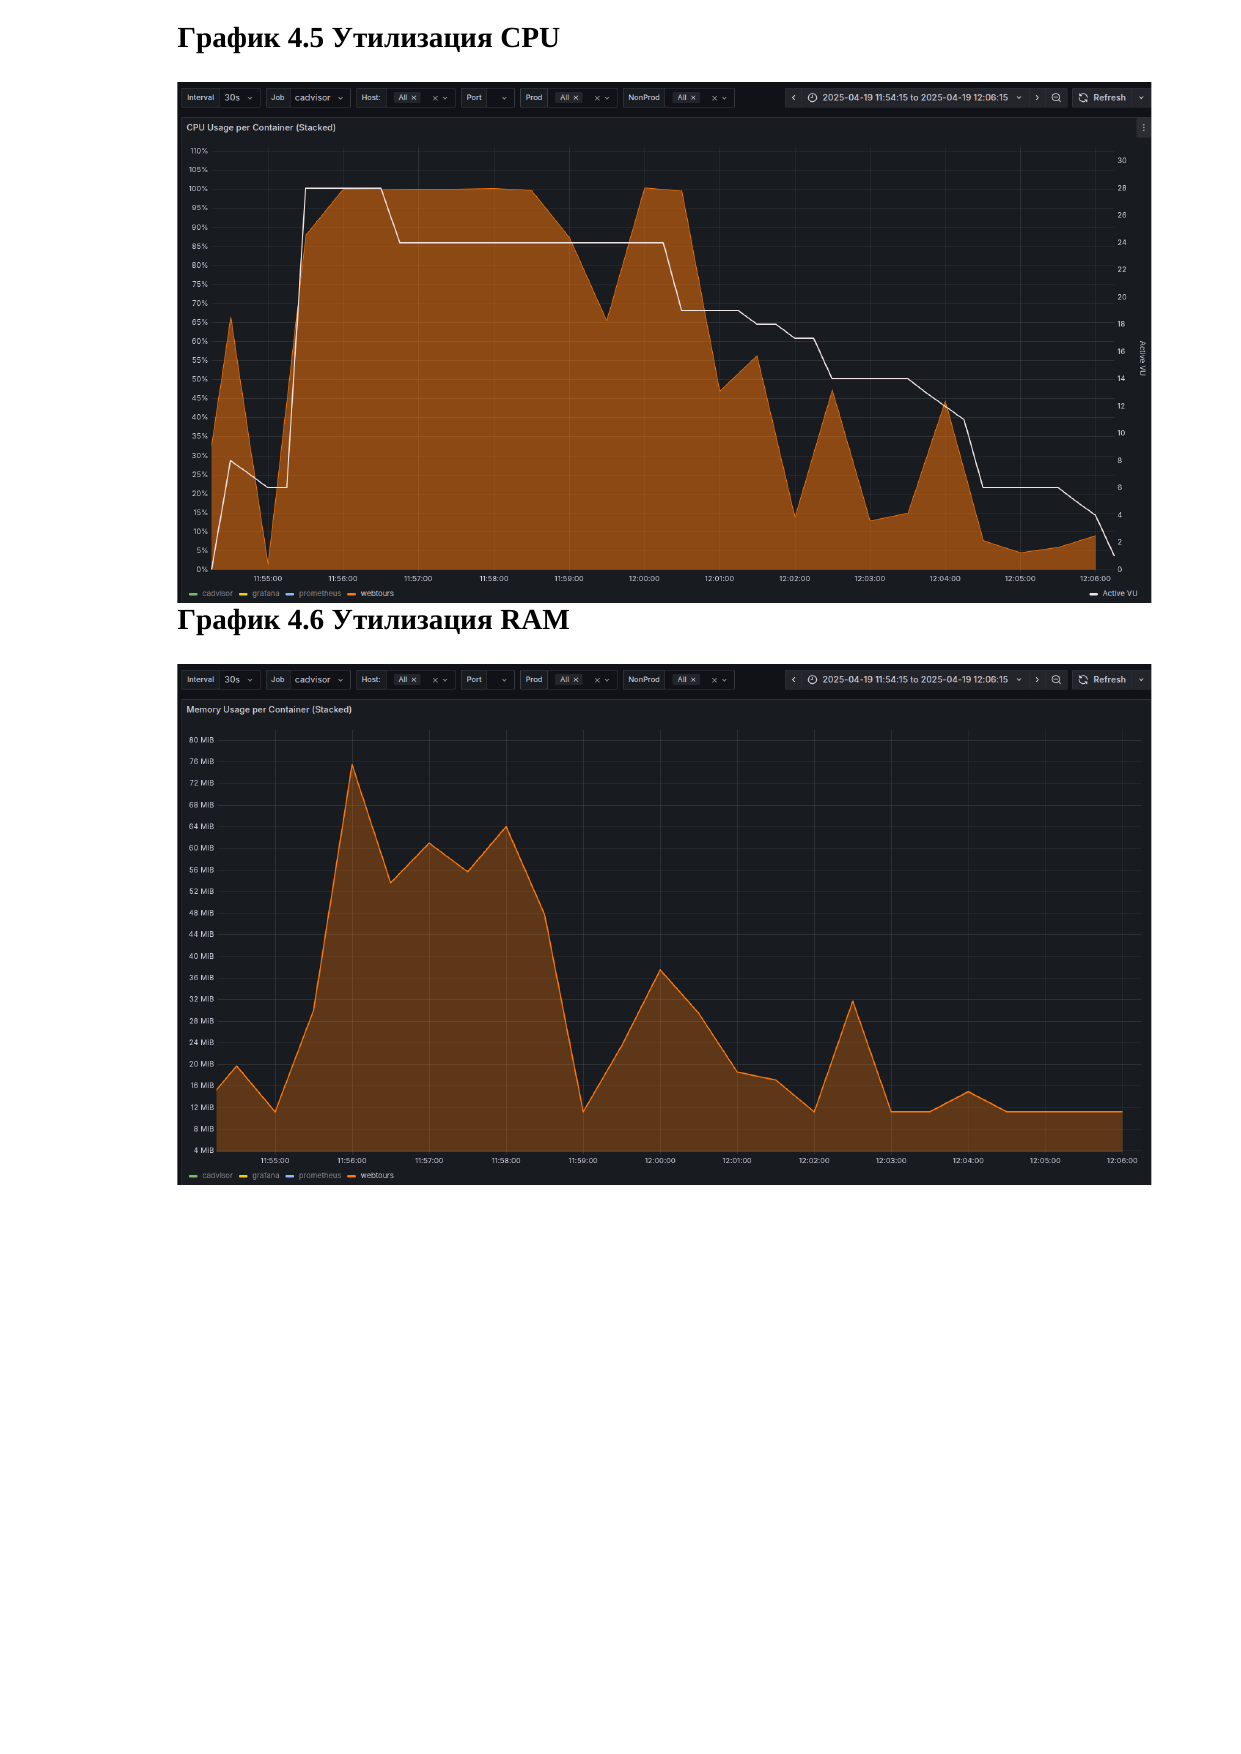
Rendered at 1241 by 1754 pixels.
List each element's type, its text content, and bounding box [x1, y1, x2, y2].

picture [177, 82, 1152, 603]
text График 4.6 Утилизация RAM [177, 603, 1152, 636]
text График 4.5 Утилизация CPU [177, 20, 1152, 54]
picture [177, 664, 1152, 1184]
